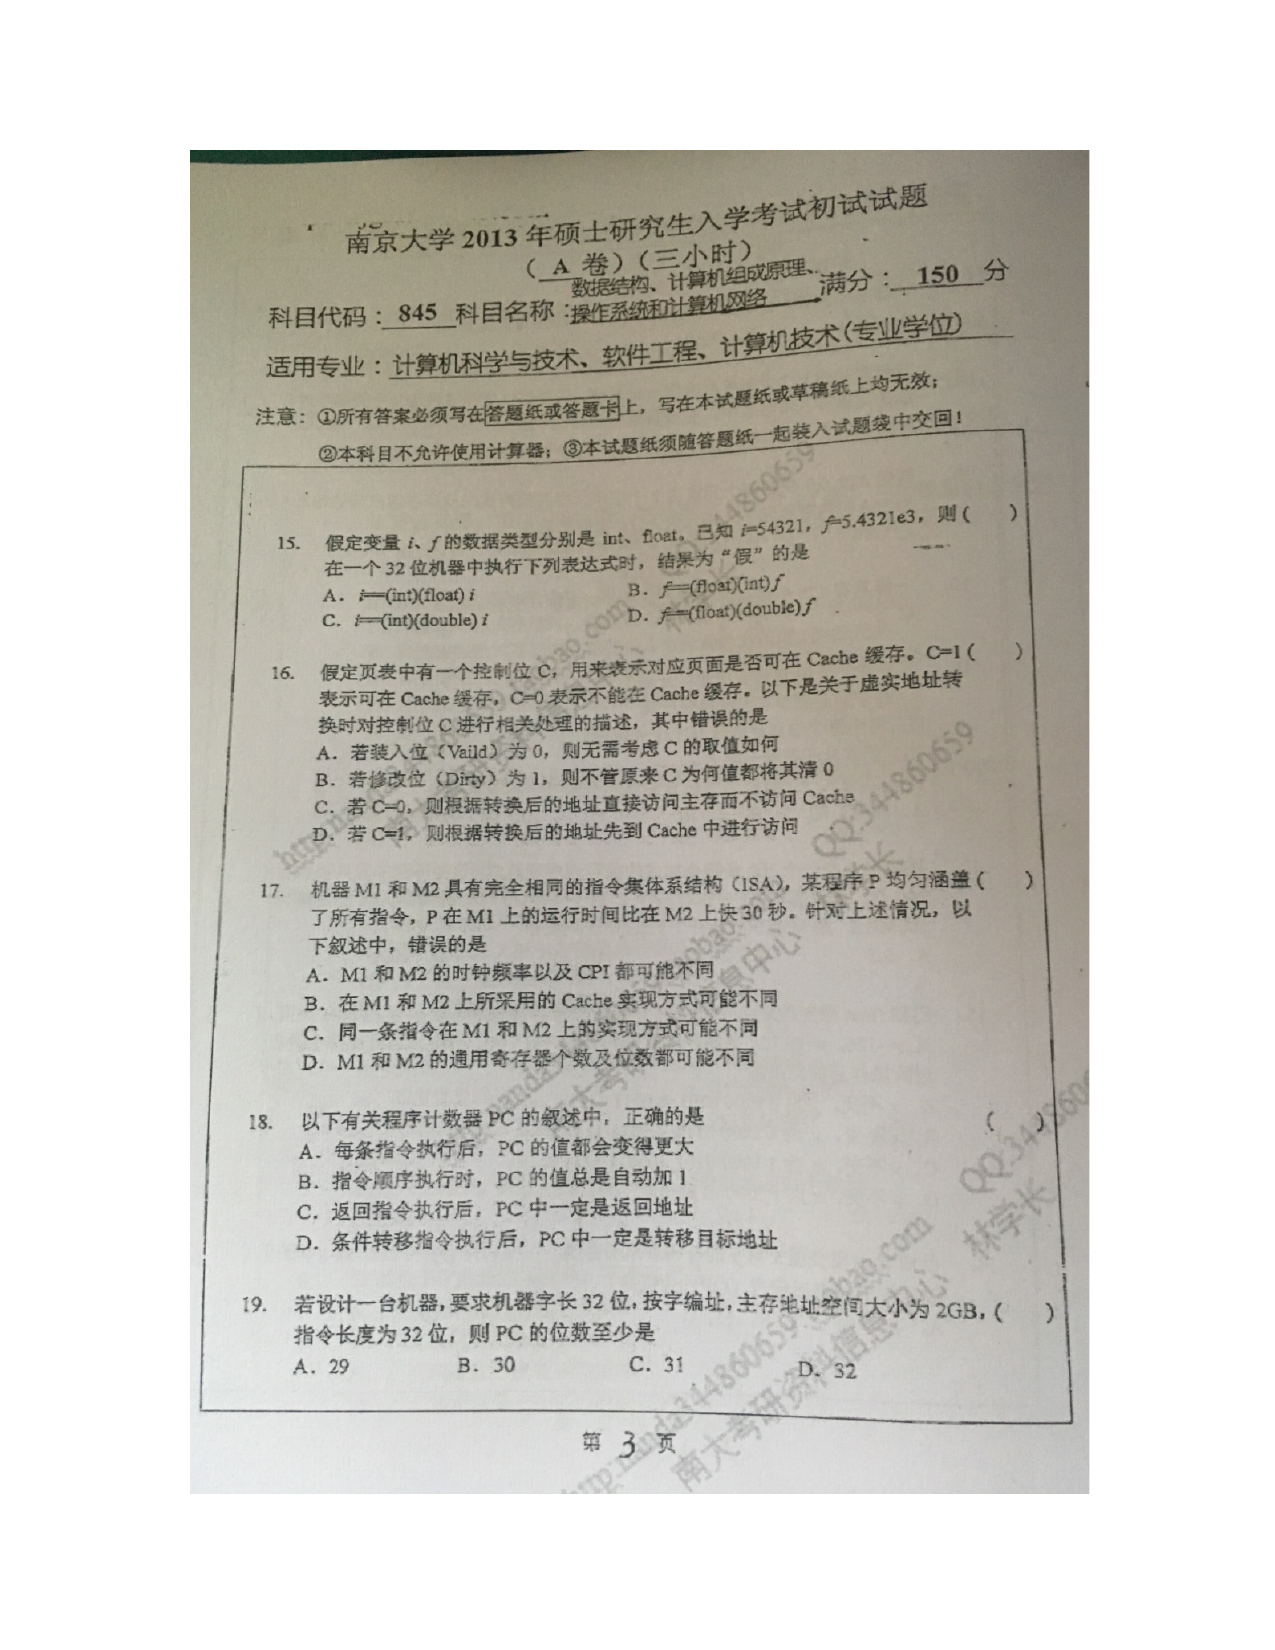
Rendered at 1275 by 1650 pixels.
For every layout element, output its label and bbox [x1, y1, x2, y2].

picture [190, 151, 1090, 1494]
